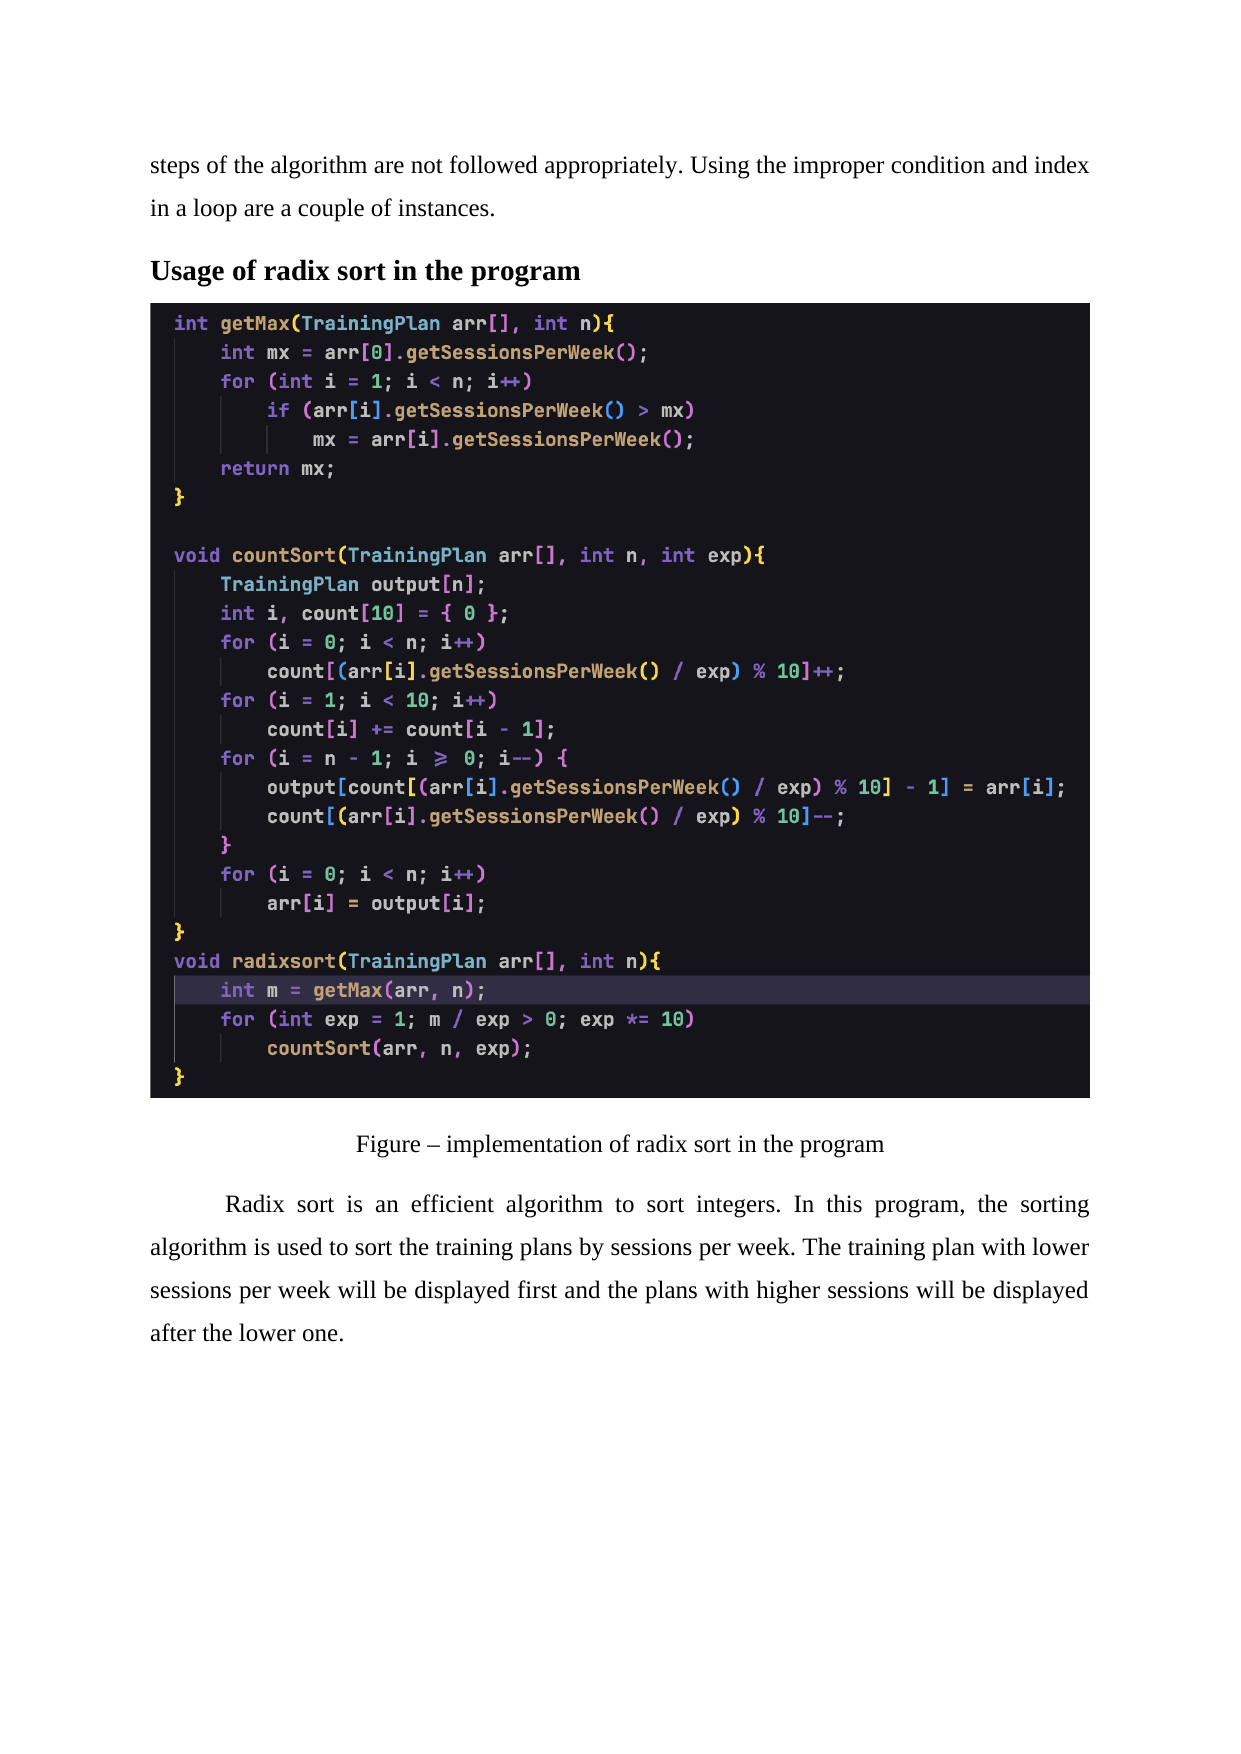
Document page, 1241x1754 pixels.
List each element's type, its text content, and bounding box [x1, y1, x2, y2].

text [150, 150, 1090, 222]
text Figure – implementation of radix sort in the program [150, 1129, 1090, 1158]
subtitle Usage of radix sort in the program [150, 253, 1090, 286]
text Radix sort is an efficient algorithm to sort integers. In this program, the sorting algorithm is used to sort the training plans by sessions per week. The training plan with lower sessions per week will be displayed first and the plans with higher sessions will be displayed after the lower one. [150, 1189, 1090, 1347]
picture [150, 303, 1090, 1098]
